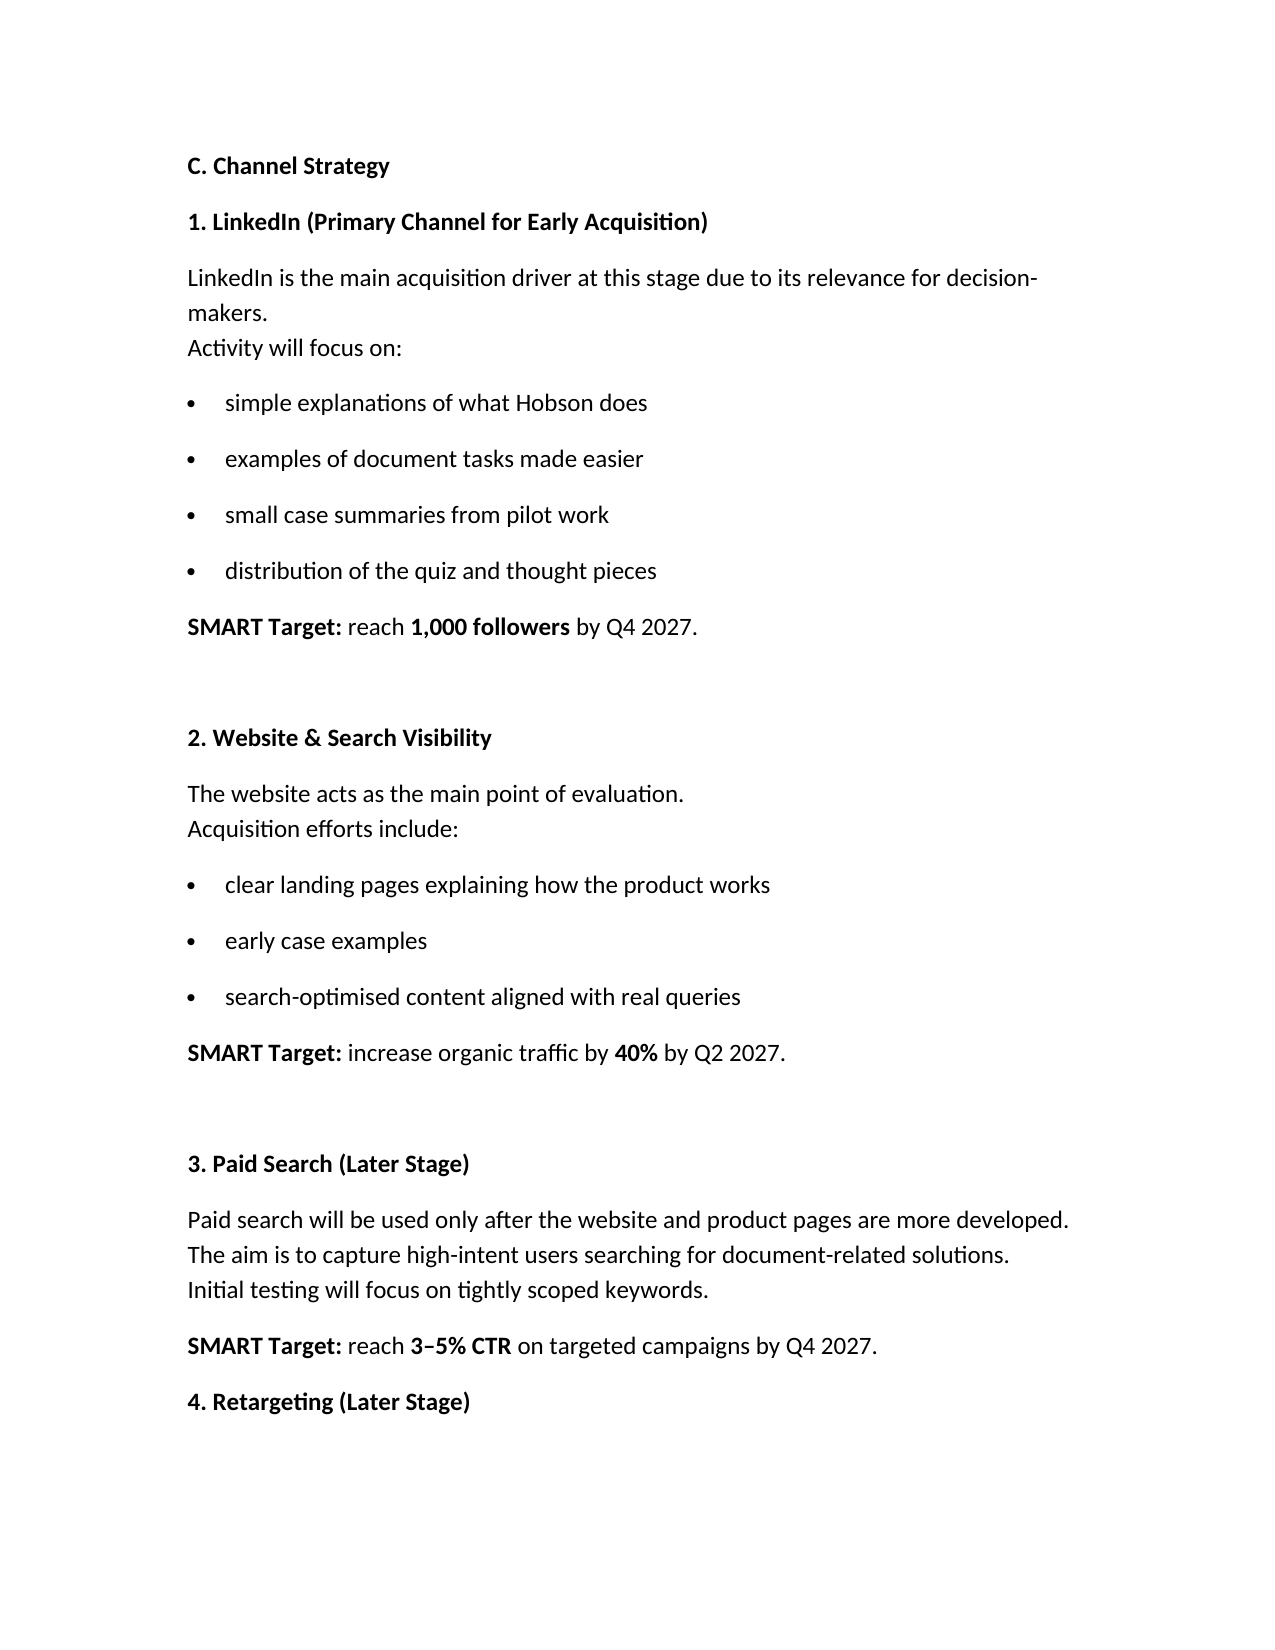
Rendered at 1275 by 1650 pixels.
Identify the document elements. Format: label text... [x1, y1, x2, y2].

list search-optimised content aligned with real queries [187, 981, 1087, 1011]
list distribution of the quiz and thought pieces [187, 555, 1087, 586]
list examples of document tasks made easier [187, 443, 1087, 474]
list clear landing pages explaining how the product works [187, 869, 1087, 900]
text The website acts as the main point of evaluation. Acquisition efforts include: [187, 778, 1087, 844]
text 1. LinkedIn (Primary Channel for Early Acquisition) [187, 206, 1087, 236]
text SMART Target: reach 1,000 followers by Q4 2027. [187, 611, 1087, 641]
list early case examples [187, 925, 1087, 956]
text LinkedIn is the main acquisition driver at this stage due to its relevance for decision-makers. Activity will focus on: [187, 262, 1087, 362]
text 2. Website & Search Visibility [187, 722, 1087, 753]
list simple explanations of what Hobson does [187, 387, 1087, 418]
text SMART Target: reach 3–5% CTR on targeted campaigns by Q4 2027. [187, 1330, 1087, 1361]
text 4. Retargeting (Later Stage) [187, 1386, 1087, 1416]
list small case summaries from pilot work [187, 499, 1087, 530]
text C. Channel Strategy [187, 150, 1087, 181]
text Paid search will be used only after the website and product pages are more developed. The aim is to capture high-intent users searching for document-related solutions. Initial testing will focus on tightly scoped keywords. [187, 1204, 1087, 1305]
text 3. Paid Search (Later Stage) [187, 1148, 1087, 1179]
text SMART Target: increase organic traffic by 40% by Q2 2027. [187, 1037, 1087, 1067]
